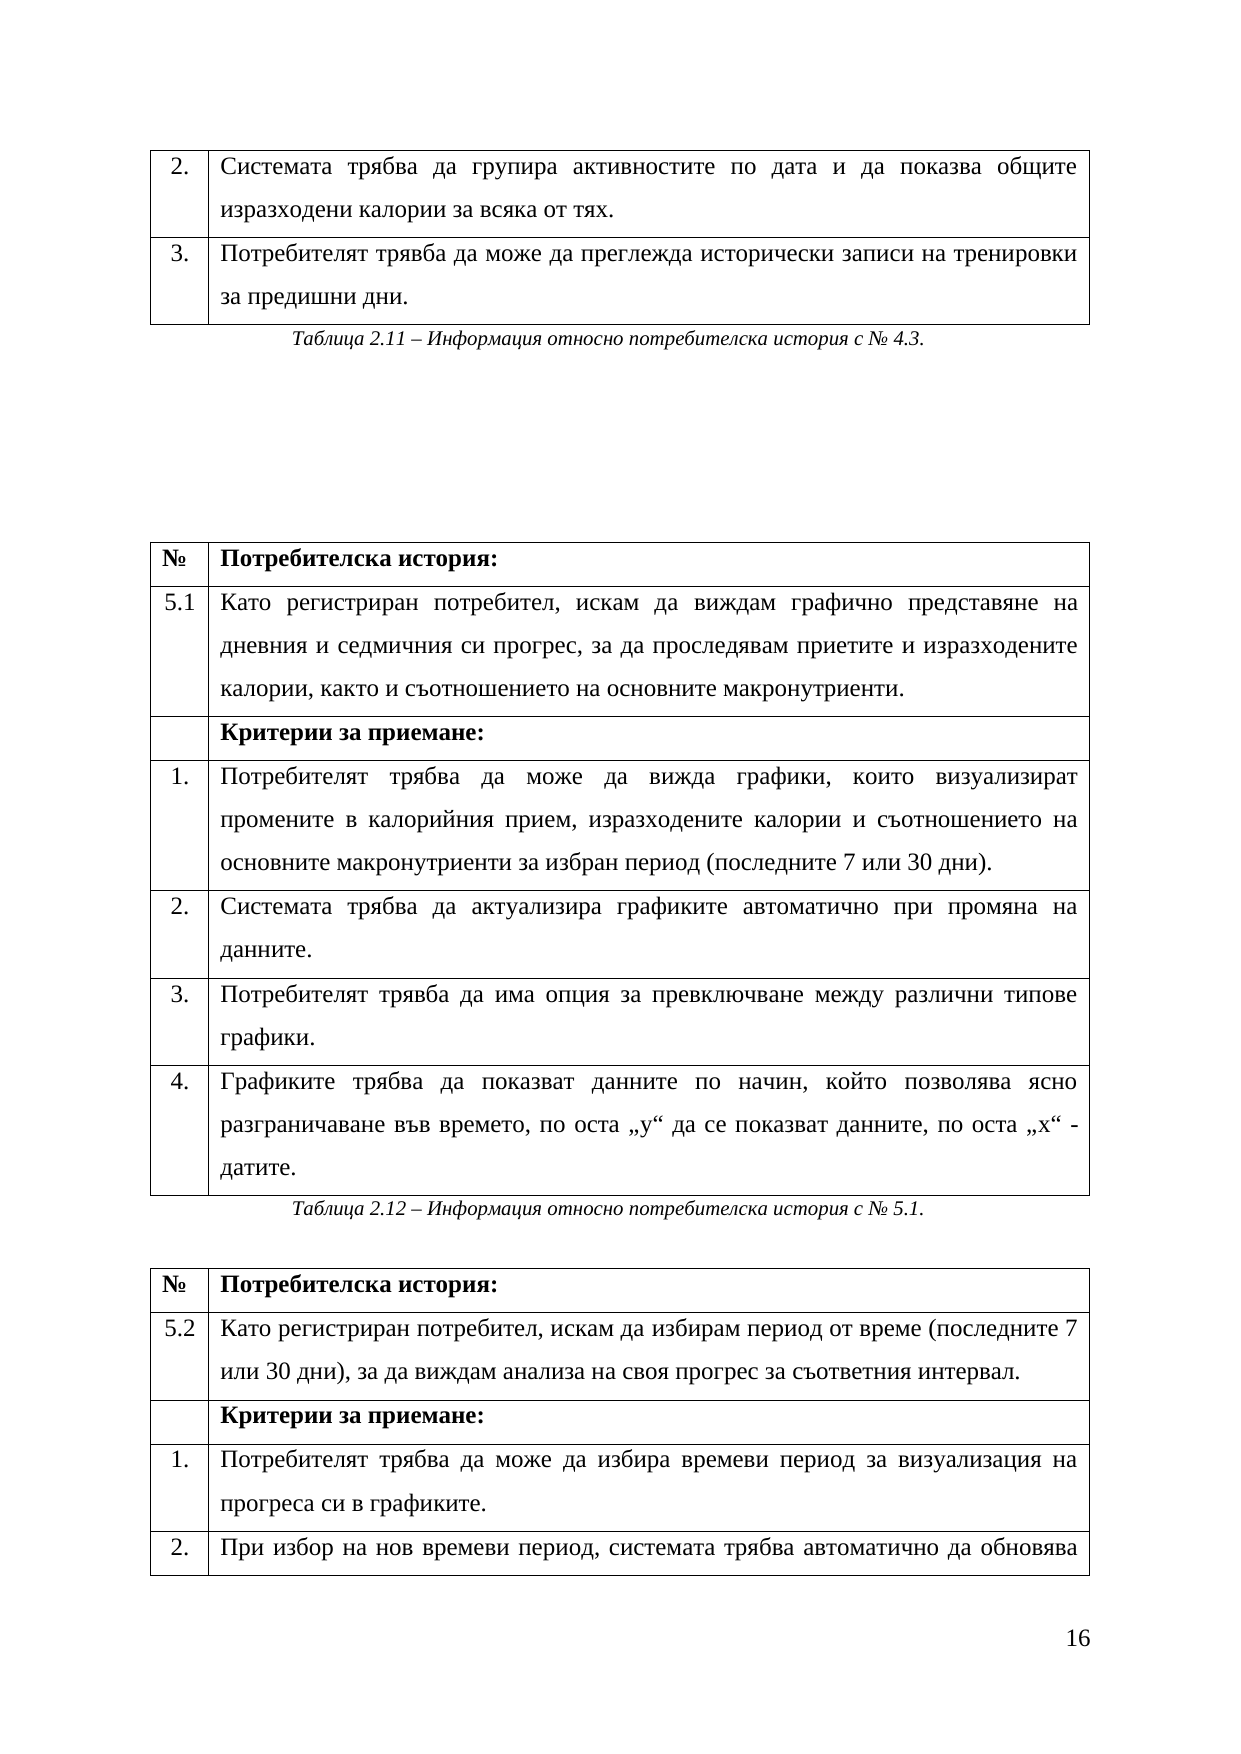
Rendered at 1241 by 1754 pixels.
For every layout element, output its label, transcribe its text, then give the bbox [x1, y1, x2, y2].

table_cell 2. [151, 151, 208, 237]
table_cell Критерии за приемане: [209, 717, 1089, 760]
table_cell 3. [151, 238, 208, 324]
table_cell 2. [151, 1532, 208, 1575]
table_cell 5.2 [151, 1313, 208, 1399]
table_cell Системата трябва да актуализира графиките автоматично при промяна на данните. [209, 891, 1089, 978]
table_header Потребителска история: [209, 543, 1089, 586]
table_cell 2. [151, 891, 208, 978]
table_cell [151, 717, 208, 760]
table_cell 1. [151, 761, 208, 890]
table_header Потребителска история: [209, 1269, 1089, 1312]
table_cell Като регистриран потребител, искам да избирам период от време (последните 7 или 30 дни), за да виждам анализа на своя прогрес за съответния интервал. [209, 1313, 1089, 1399]
table_cell Потребителят трябва да може да избира времеви период за визуализация на прогреса си в графиките. [209, 1445, 1089, 1531]
table_cell Системата трябва да групира активностите по дата и да показва общите изразходени калории за всяка от тях. [209, 151, 1089, 237]
table_cell Графиките трябва да показват данните по начин, който позволява ясно разграничаване във времето, по оста „y“ да се показват данните, по оста „x“ - датите. [209, 1066, 1089, 1195]
table_cell 4. [151, 1066, 208, 1195]
table_cell [151, 1401, 208, 1443]
table_cell Като регистриран потребител, искам да виждам графично представяне на дневния и седмичния си прогрес, за да проследявам приетите и изразходените калории, както и съотношението на основните макронутриенти. [209, 587, 1089, 716]
table_cell 1. [151, 1445, 208, 1531]
text Таблица 2.12 – Информация относно потребителска история с № 5.1. [150, 1196, 1090, 1220]
table_cell 5.1 [151, 587, 208, 716]
table_cell Потребителят трябва да може да вижда графики, които визуализират промените в калорийния прием, изразходените калории и съотношението на основните макронутриенти за избран период (последните 7 или 30 дни). [209, 761, 1089, 890]
table_header № [151, 1269, 208, 1312]
table_cell 3. [151, 979, 208, 1065]
table_cell Потребителят трявба да има опция за превключване между различни типове графики. [209, 979, 1089, 1065]
table_cell Критерии за приемане: [209, 1401, 1089, 1443]
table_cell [209, 1532, 1089, 1575]
text Таблица 2.11 – Информация относно потребителска история с № 4.3. [150, 325, 1090, 349]
table_header № [151, 543, 208, 586]
table_cell Потребителят трявба да може да преглежда исторически записи на тренировки за предишни дни. [209, 238, 1089, 324]
